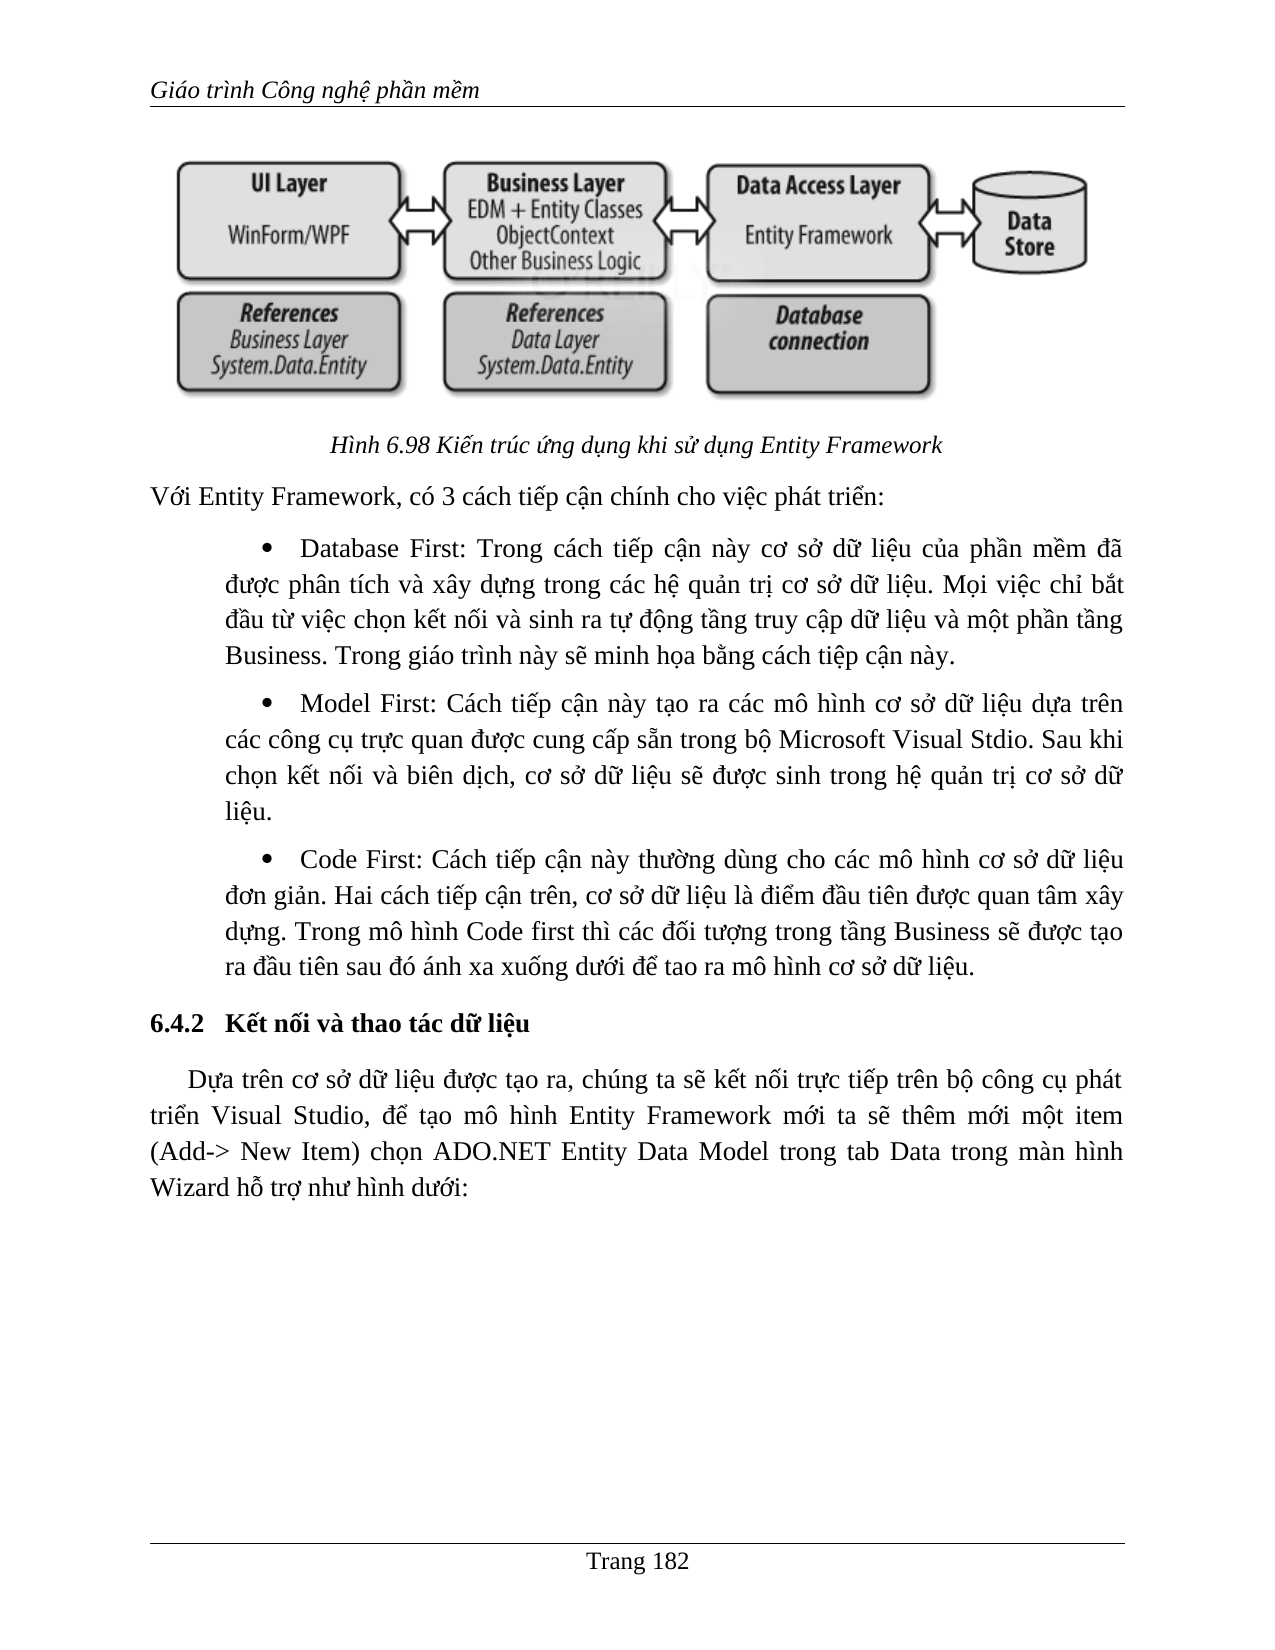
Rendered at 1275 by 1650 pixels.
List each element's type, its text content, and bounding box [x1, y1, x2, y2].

picture [167, 150, 1108, 410]
text Dựa trên cơ sở dữ liệu được tạo ra, chúng ta sẽ kết nối trực tiếp trên bộ công cụ phát triển Visual Studio, để tạo mô hình Entity Framework mới ta sẽ thêm mới một item (Add-> New Item) chọn ADO.NET Entity Data Model trong tab Data trong màn hình Wizard hỗ trợ như hình dưới: [150, 1063, 1125, 1202]
list Database First: Trong cách tiếp cận này cơ sở dữ liệu của phần mềm đã được phân tích và xây dựng trong các hệ quản trị cơ sở dữ liệu. Mọi việc chỉ bắt đầu từ việc chọn kết nối và sinh ra tự động tầng truy cập dữ liệu và một phần tầng Business. Trong giáo trình này sẽ minh họa bằng cách tiệp cận này. [225, 532, 1125, 670]
list Model First: Cách tiếp cận này tạo ra các mô hình cơ sở dữ liệu dựa trên các công cụ trực quan được cung cấp sẵn trong bộ Microsoft Visual Stdio. Sau khi chọn kết nối và biên dịch, cơ sở dữ liệu sẽ được sinh trong hệ quản trị cơ sở dữ liệu. [225, 687, 1125, 826]
list Code First: Cách tiếp cận này thường dùng cho các mô hình cơ sở dữ liệu đơn giản. Hai cách tiếp cận trên, cơ sở dữ liệu là điểm đầu tiên được quan tâm xây dựng. Trong mô hình Code first thì các đối tượng trong tầng Business sẽ được tạo ra đầu tiên sau đó ánh xa xuống dưới để tao ra mô hình cơ sở dữ liệu. [225, 843, 1125, 981]
subtitle Kết nối và thao tác dữ liệu [150, 1007, 1125, 1038]
text Với Entity Framework, có 3 cách tiếp cận chính cho việc phát triển: [150, 479, 1125, 511]
